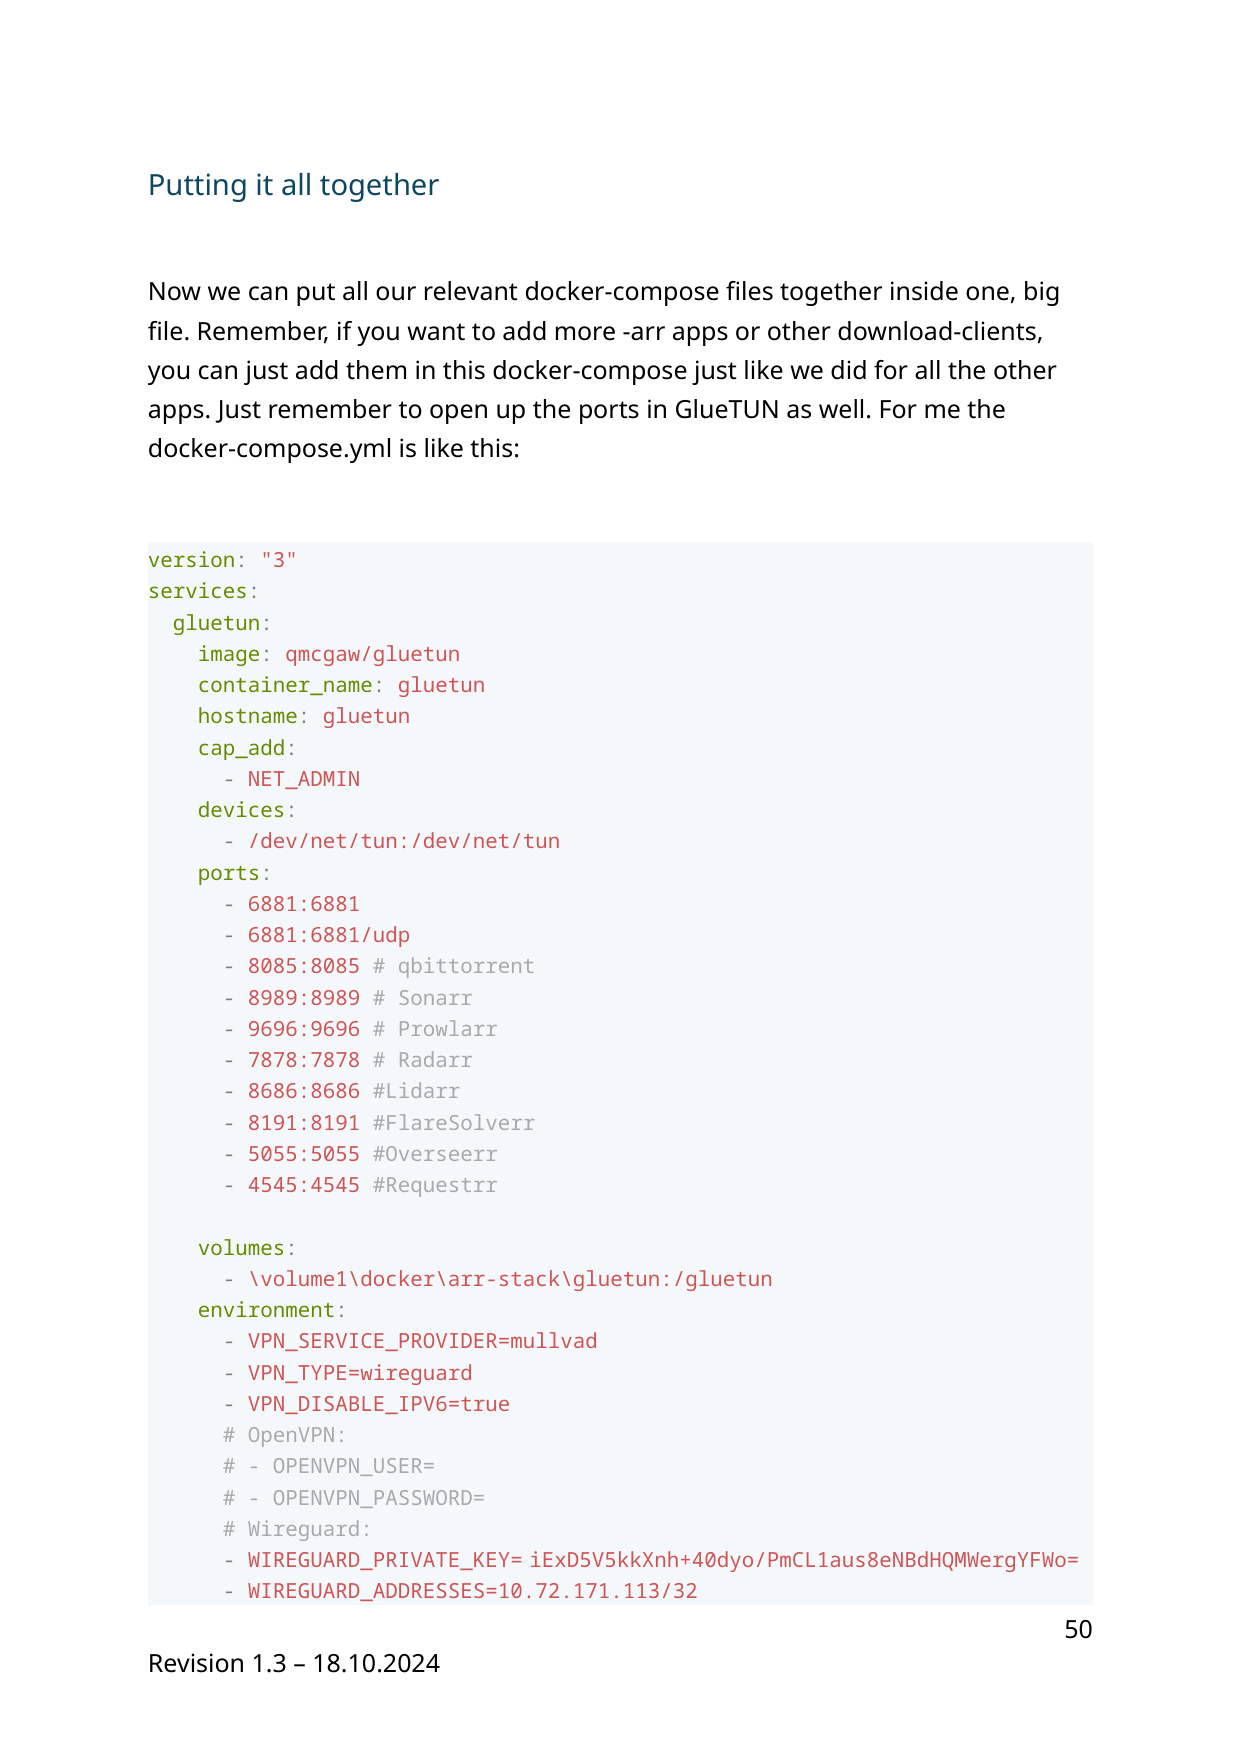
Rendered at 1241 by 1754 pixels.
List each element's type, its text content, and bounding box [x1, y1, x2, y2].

text ports: [148, 855, 1093, 886]
text - WIREGUARD_PRIVATE_KEY= iExD5V5kkXnh+40dyo/PmCL1aus8eNBdHQMWergYFWo= [148, 1542, 1093, 1574]
text # - OPENVPN_USER= [148, 1449, 1093, 1480]
text - \volume1\docker\arr-stack\gluetun:/gluetun [148, 1261, 1093, 1292]
text - 8989:8989 # Sonarr [148, 980, 1093, 1011]
text - NET_ADMIN [148, 761, 1093, 792]
text - 8191:8191 #FlareSolverr [148, 1105, 1093, 1136]
text image: qmcgaw/gluetun [148, 636, 1093, 667]
text - 6881:6881/udp [148, 917, 1093, 949]
text - 6881:6881 [148, 886, 1093, 917]
text Now we can put all our relevant docker-compose files together inside one, big file. Remember, if you want to add more -arr apps or other download-clients, you can just add them in this docker-compose just like we did for all the other apps. Just remember to open up the ports in GlueTUN as well. For me the docker-compose.yml is like this: [148, 274, 1093, 465]
text # Wireguard: [148, 1511, 1093, 1542]
text # OpenVPN: [148, 1417, 1093, 1449]
text environment: [148, 1292, 1093, 1324]
text - 7878:7878 # Radarr [148, 1042, 1093, 1074]
text - VPN_DISABLE_IPV6=true [148, 1386, 1093, 1417]
text - 5055:5055 #Overseerr [148, 1136, 1093, 1167]
text - /dev/net/tun:/dev/net/tun [148, 824, 1093, 855]
text - VPN_SERVICE_PROVIDER=mullvad [148, 1324, 1093, 1355]
text - VPN_TYPE=wireguard [148, 1355, 1093, 1386]
subtitle Putting it all together [148, 164, 1093, 204]
text gluetun: [148, 605, 1093, 636]
text - 8085:8085 # qbittorrent [148, 949, 1093, 980]
text version: "3" [148, 542, 1093, 574]
text - 9696:9696 # Prowlarr [148, 1011, 1093, 1042]
text - 4545:4545 #Requestrr [148, 1167, 1093, 1199]
text cap_add: [148, 730, 1093, 761]
text container_name: gluetun [148, 667, 1093, 699]
text - WIREGUARD_ADDRESSES=10.72.171.113/32 [148, 1574, 1093, 1605]
text hostname: gluetun [148, 699, 1093, 730]
text volumes: [148, 1230, 1093, 1261]
text devices: [148, 792, 1093, 824]
text # - OPENVPN_PASSWORD= [148, 1480, 1093, 1511]
text services: [148, 574, 1093, 605]
text - 8686:8686 #Lidarr [148, 1074, 1093, 1105]
